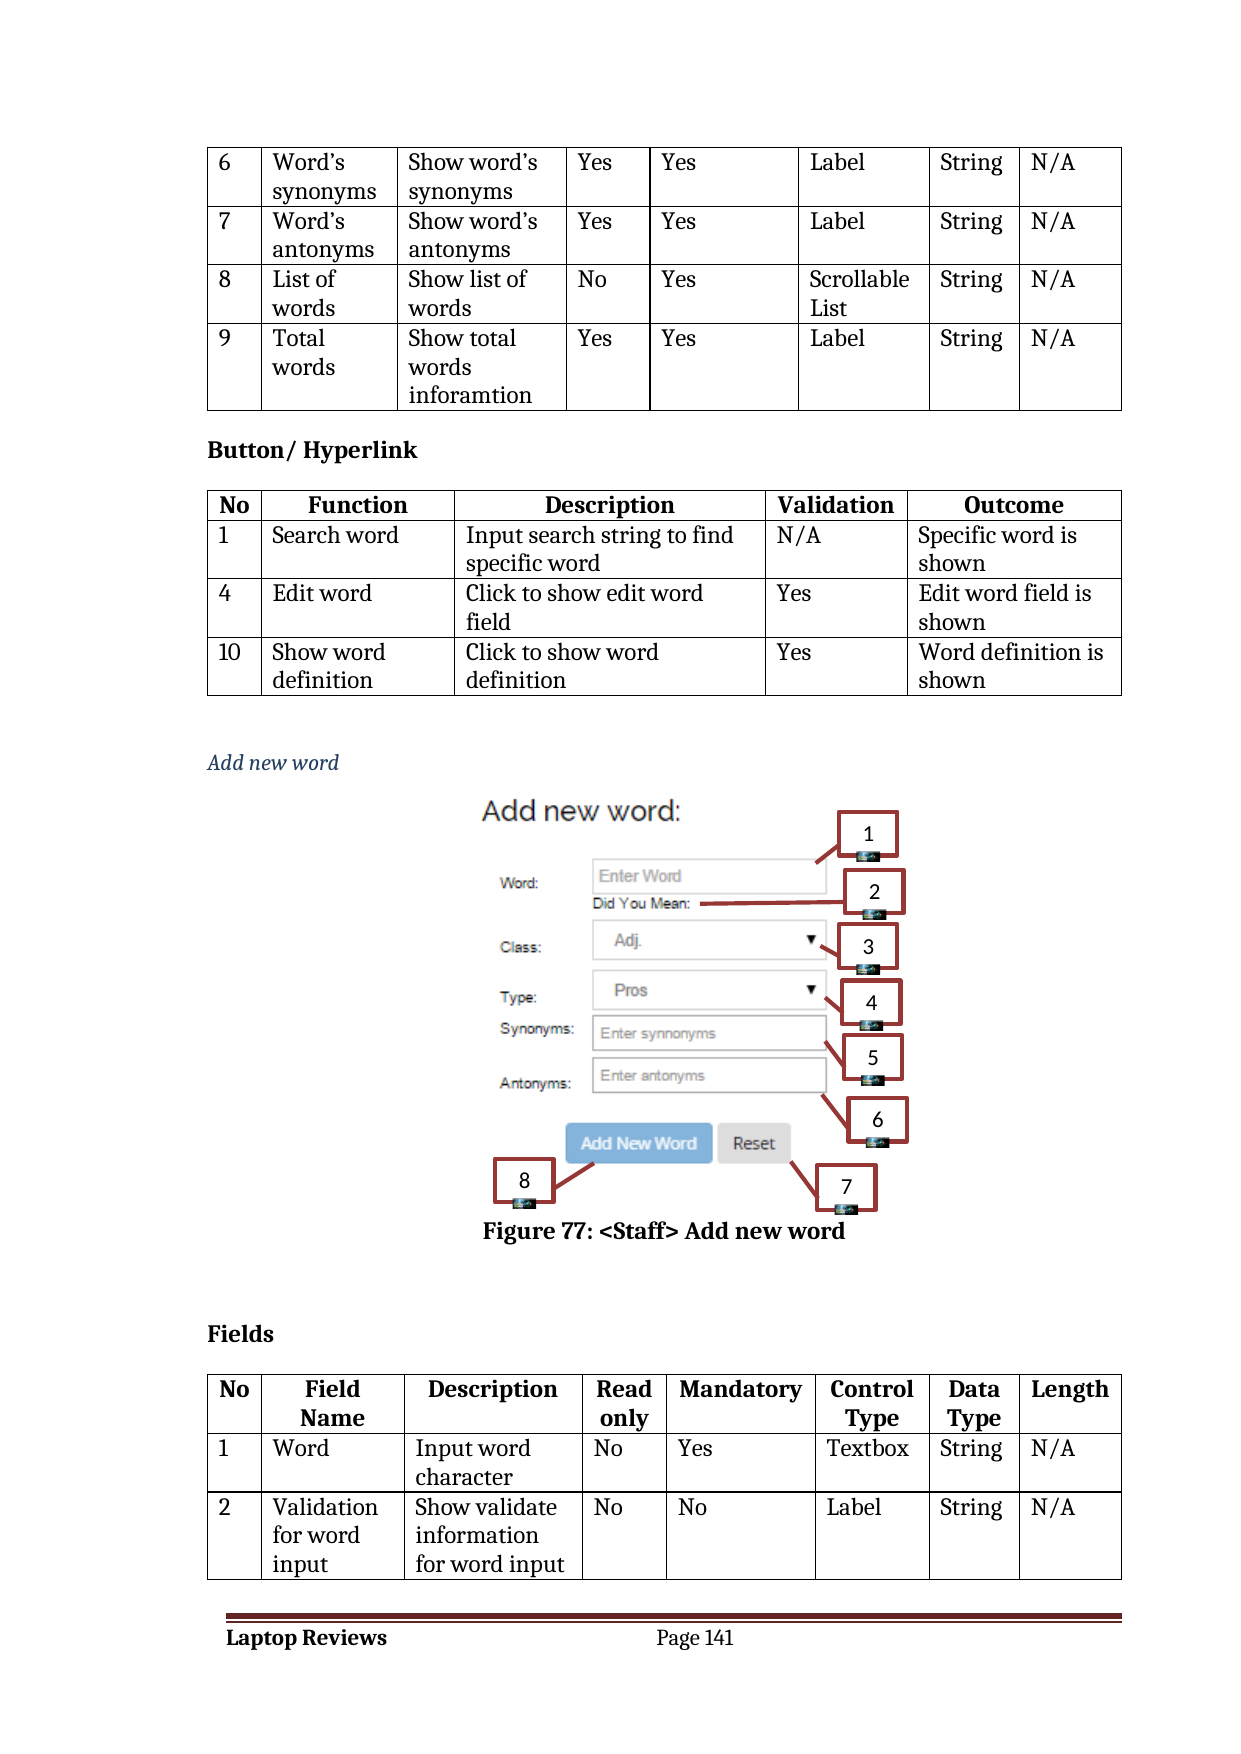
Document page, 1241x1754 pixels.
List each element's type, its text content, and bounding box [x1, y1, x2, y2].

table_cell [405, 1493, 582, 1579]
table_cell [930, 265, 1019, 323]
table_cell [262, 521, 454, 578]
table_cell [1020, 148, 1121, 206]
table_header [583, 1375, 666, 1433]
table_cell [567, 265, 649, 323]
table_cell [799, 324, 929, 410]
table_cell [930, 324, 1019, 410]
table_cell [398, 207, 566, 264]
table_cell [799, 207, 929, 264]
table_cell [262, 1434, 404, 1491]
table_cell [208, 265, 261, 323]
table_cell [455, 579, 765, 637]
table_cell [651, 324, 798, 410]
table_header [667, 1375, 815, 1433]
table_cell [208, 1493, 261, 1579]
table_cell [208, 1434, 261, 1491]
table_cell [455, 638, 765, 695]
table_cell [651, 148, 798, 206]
picture [834, 1204, 859, 1215]
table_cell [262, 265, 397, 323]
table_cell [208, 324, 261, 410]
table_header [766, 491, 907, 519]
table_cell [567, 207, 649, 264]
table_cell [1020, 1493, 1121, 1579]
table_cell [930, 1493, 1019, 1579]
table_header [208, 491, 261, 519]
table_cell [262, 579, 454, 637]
text Figure 77: <Staff> Add new word [207, 1217, 1122, 1246]
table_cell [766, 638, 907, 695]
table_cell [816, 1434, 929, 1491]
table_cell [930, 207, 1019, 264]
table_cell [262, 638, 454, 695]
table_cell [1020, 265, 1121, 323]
picture [436, 779, 893, 1192]
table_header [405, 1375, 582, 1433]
text Fields [207, 1320, 1122, 1349]
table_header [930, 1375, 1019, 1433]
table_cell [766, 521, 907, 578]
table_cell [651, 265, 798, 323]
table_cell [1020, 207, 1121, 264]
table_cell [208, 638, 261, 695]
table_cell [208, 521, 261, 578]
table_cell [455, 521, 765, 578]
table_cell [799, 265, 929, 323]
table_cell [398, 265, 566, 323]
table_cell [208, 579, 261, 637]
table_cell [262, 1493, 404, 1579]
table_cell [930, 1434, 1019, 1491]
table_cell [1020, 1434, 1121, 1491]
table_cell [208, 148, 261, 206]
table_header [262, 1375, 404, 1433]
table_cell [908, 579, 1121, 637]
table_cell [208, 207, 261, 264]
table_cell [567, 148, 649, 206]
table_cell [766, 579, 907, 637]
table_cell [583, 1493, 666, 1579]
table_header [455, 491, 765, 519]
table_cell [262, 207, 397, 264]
text Button/ Hyperlink [207, 436, 1122, 465]
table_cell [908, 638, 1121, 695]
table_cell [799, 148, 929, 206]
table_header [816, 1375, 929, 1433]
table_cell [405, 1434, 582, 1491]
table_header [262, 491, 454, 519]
picture [512, 1198, 537, 1209]
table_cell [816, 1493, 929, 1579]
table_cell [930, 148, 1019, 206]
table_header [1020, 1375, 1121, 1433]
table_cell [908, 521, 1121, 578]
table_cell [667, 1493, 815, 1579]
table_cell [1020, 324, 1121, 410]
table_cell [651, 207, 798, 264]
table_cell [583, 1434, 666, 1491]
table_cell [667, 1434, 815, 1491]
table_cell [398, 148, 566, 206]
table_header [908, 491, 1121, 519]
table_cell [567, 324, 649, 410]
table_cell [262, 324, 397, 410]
subtitle Add new word [207, 749, 1122, 776]
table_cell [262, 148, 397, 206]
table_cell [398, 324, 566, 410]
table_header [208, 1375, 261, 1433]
